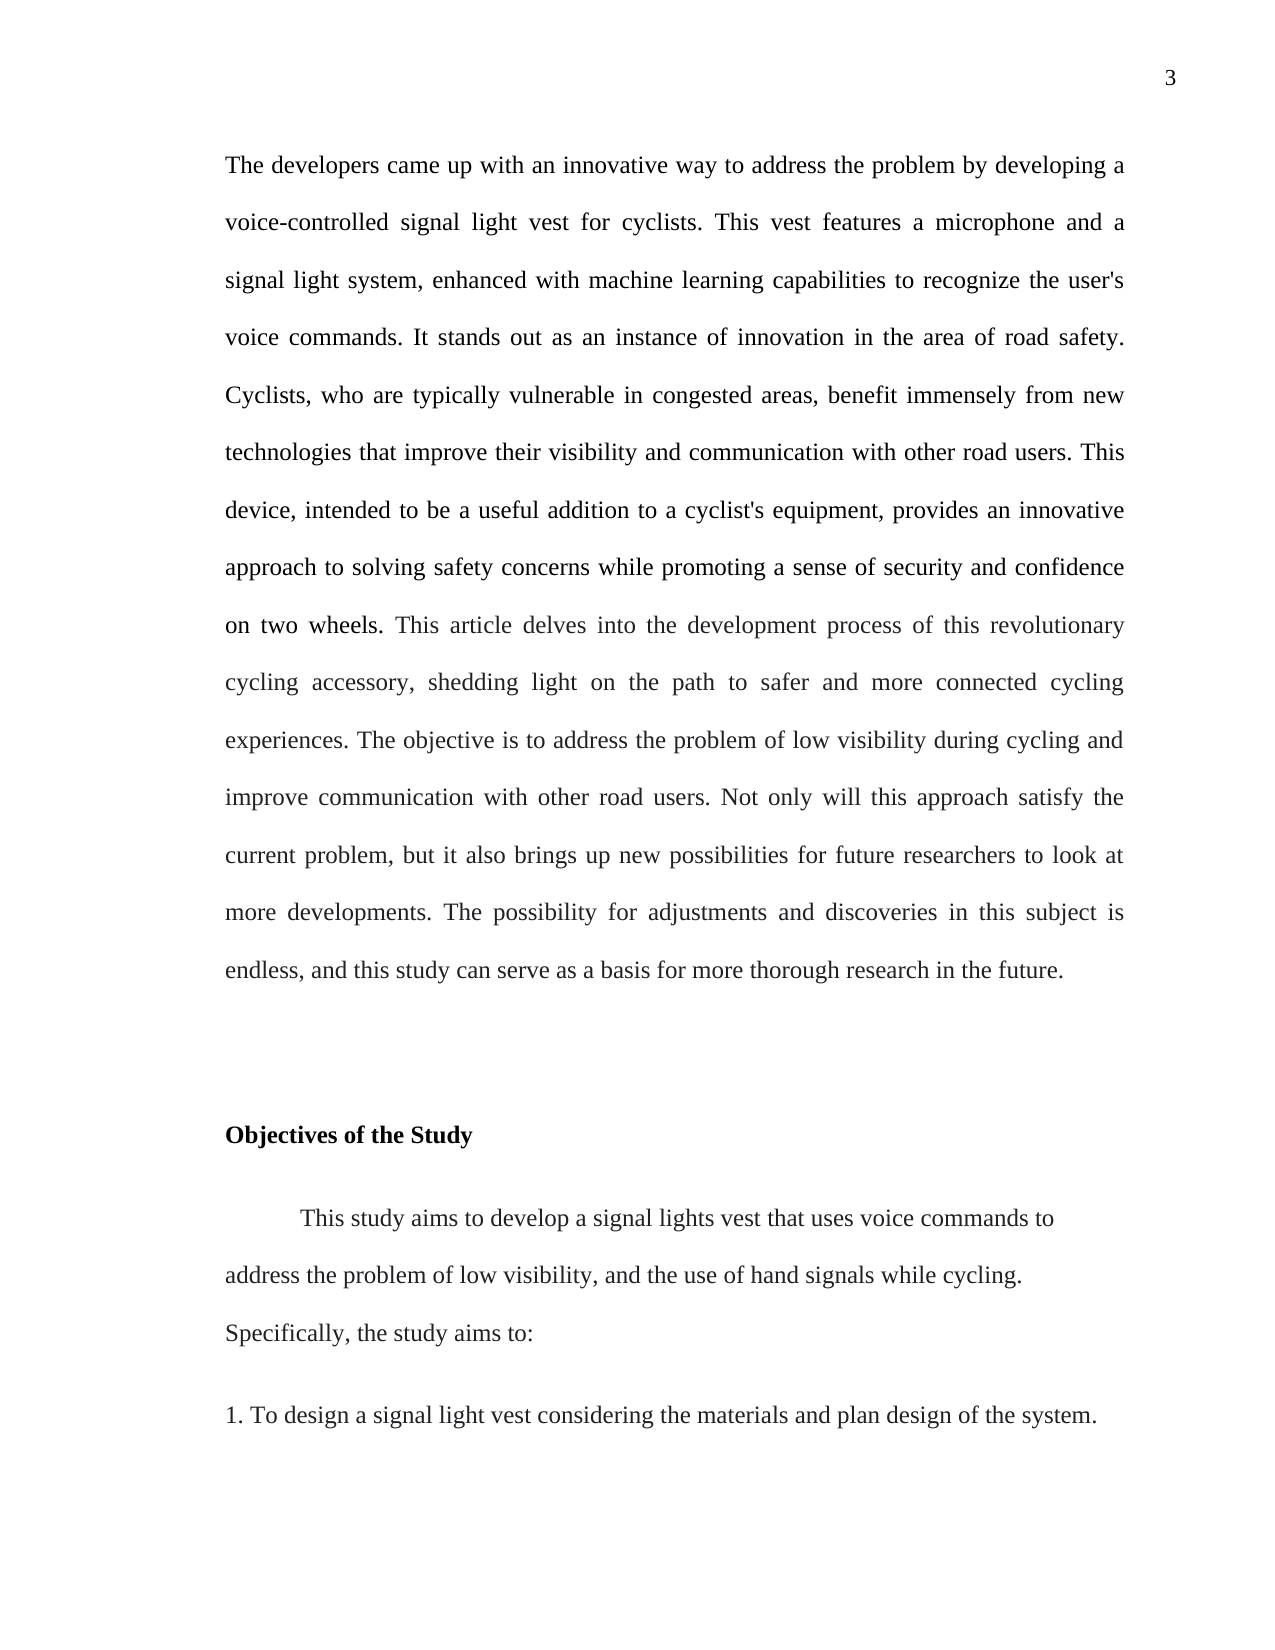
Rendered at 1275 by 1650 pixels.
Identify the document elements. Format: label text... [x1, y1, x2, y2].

text This study aims to develop a signal lights vest that uses voice commands to address the problem of low visibility, and the use of hand signals while cycling. Specifically, the study aims to: [225, 1203, 1125, 1346]
text The developers came up with an innovative way to address the problem by developing a voice-controlled signal light vest for cyclists. This vest features a microphone and a signal light system, enhanced with machine learning capabilities to recognize the user's voice commands. It stands out as an instance of innovation in the area of road safety. Cyclists, who are typically vulnerable in congested areas, benefit immensely from new technologies that improve their visibility and communication with other road users. This device, intended to be a useful addition to a cyclist's equipment, provides an innovative approach to solving safety concerns while promoting a sense of security and confidence on two wheels. This article delves into the development process of this revolutionary cycling accessory, shedding light on the path to safer and more connected cycling experiences. The objective is to address the problem of low visibility during cycling and improve communication with other road users. Not only will this approach satisfy the current problem, but it also brings up new possibilities for future researchers to look at more developments. The possibility for adjustments and discoveries in this subject is endless, and this study can serve as a basis for more thorough research in the future. [225, 150, 1125, 984]
subtitle Objectives of the Study [225, 1120, 1210, 1149]
list To design a signal light vest considering the materials and plan design of the system. [225, 1400, 1210, 1429]
